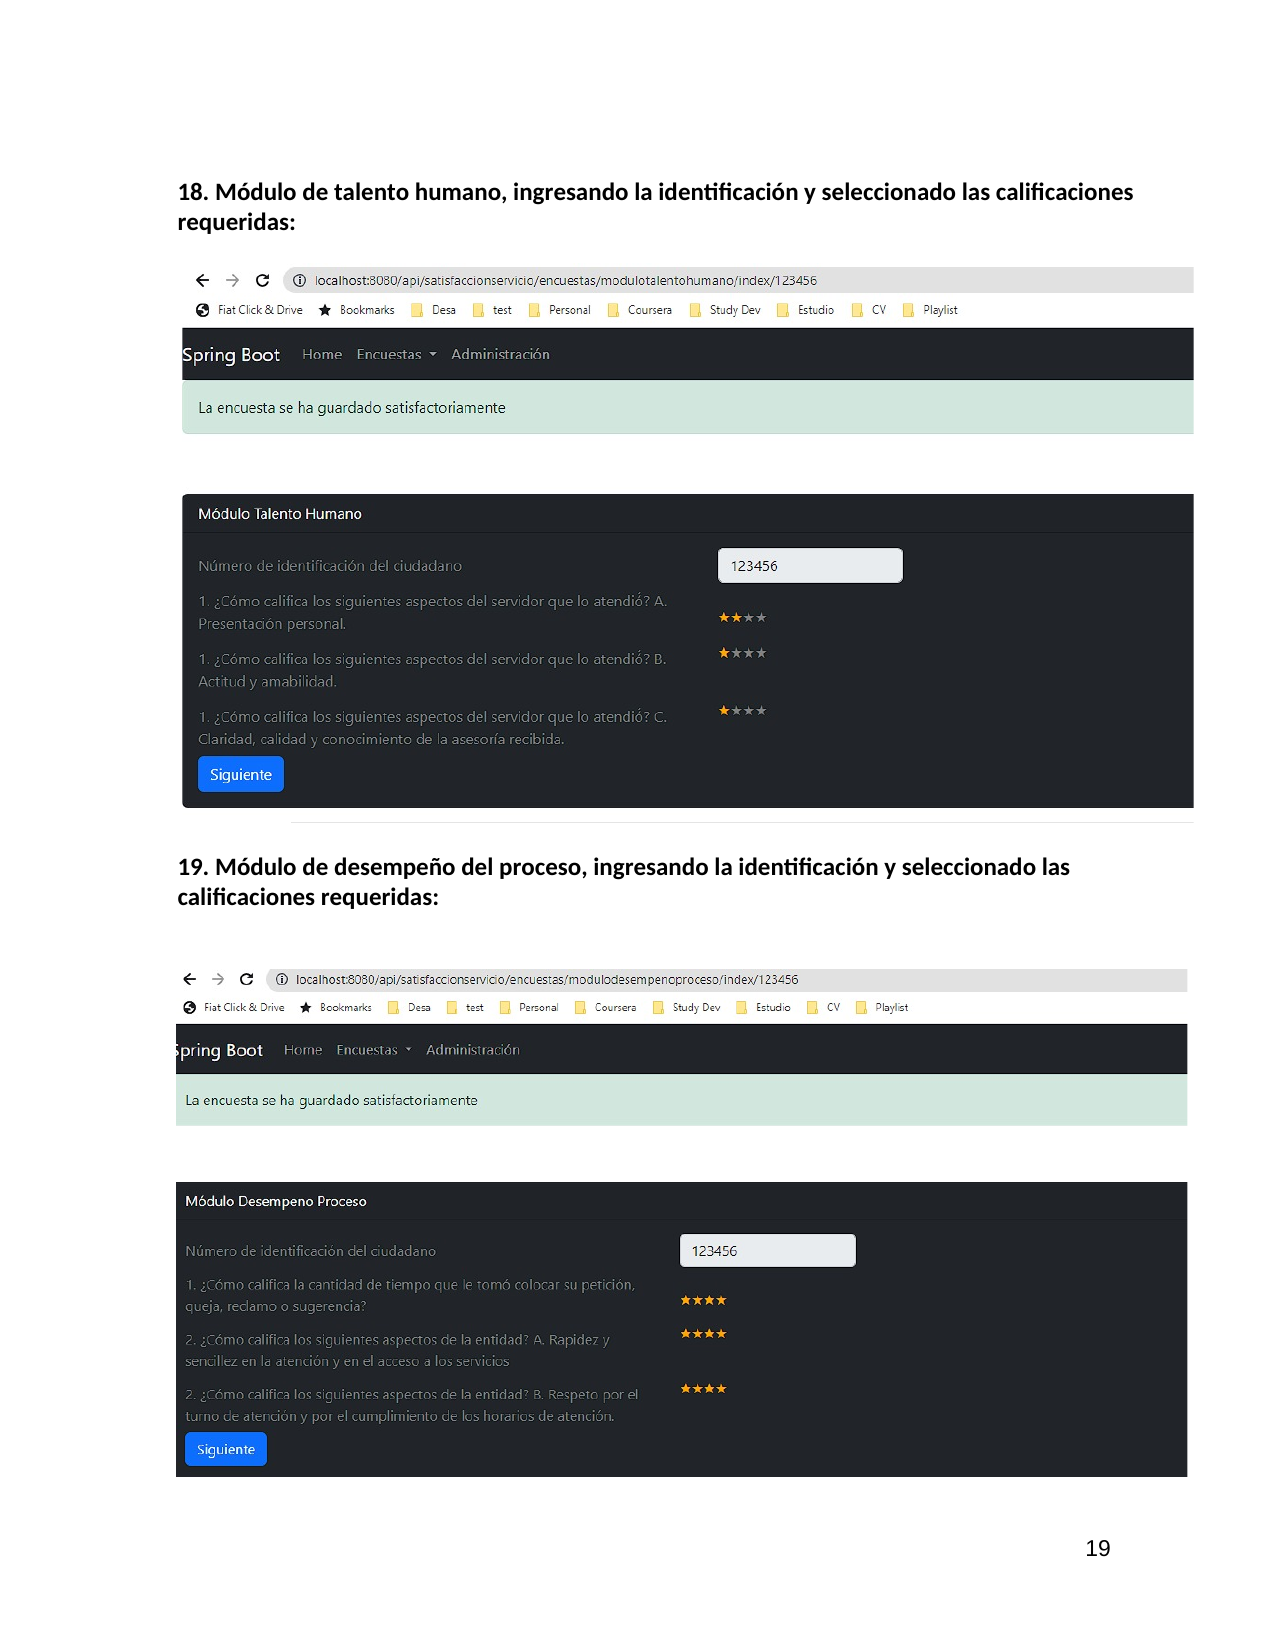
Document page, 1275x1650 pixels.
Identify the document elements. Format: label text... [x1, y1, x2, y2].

text 18. Módulo de talento humano, ingresando la identificación y seleccionado las calificaciones requeridas: [177, 176, 1188, 237]
text 19. Módulo de desempeño del proceso, ingresando la identificación y seleccionado las calificaciones requeridas: [177, 851, 1188, 912]
picture [182, 263, 1194, 823]
text 19 [1085, 1534, 1188, 1561]
picture [176, 969, 1188, 1477]
